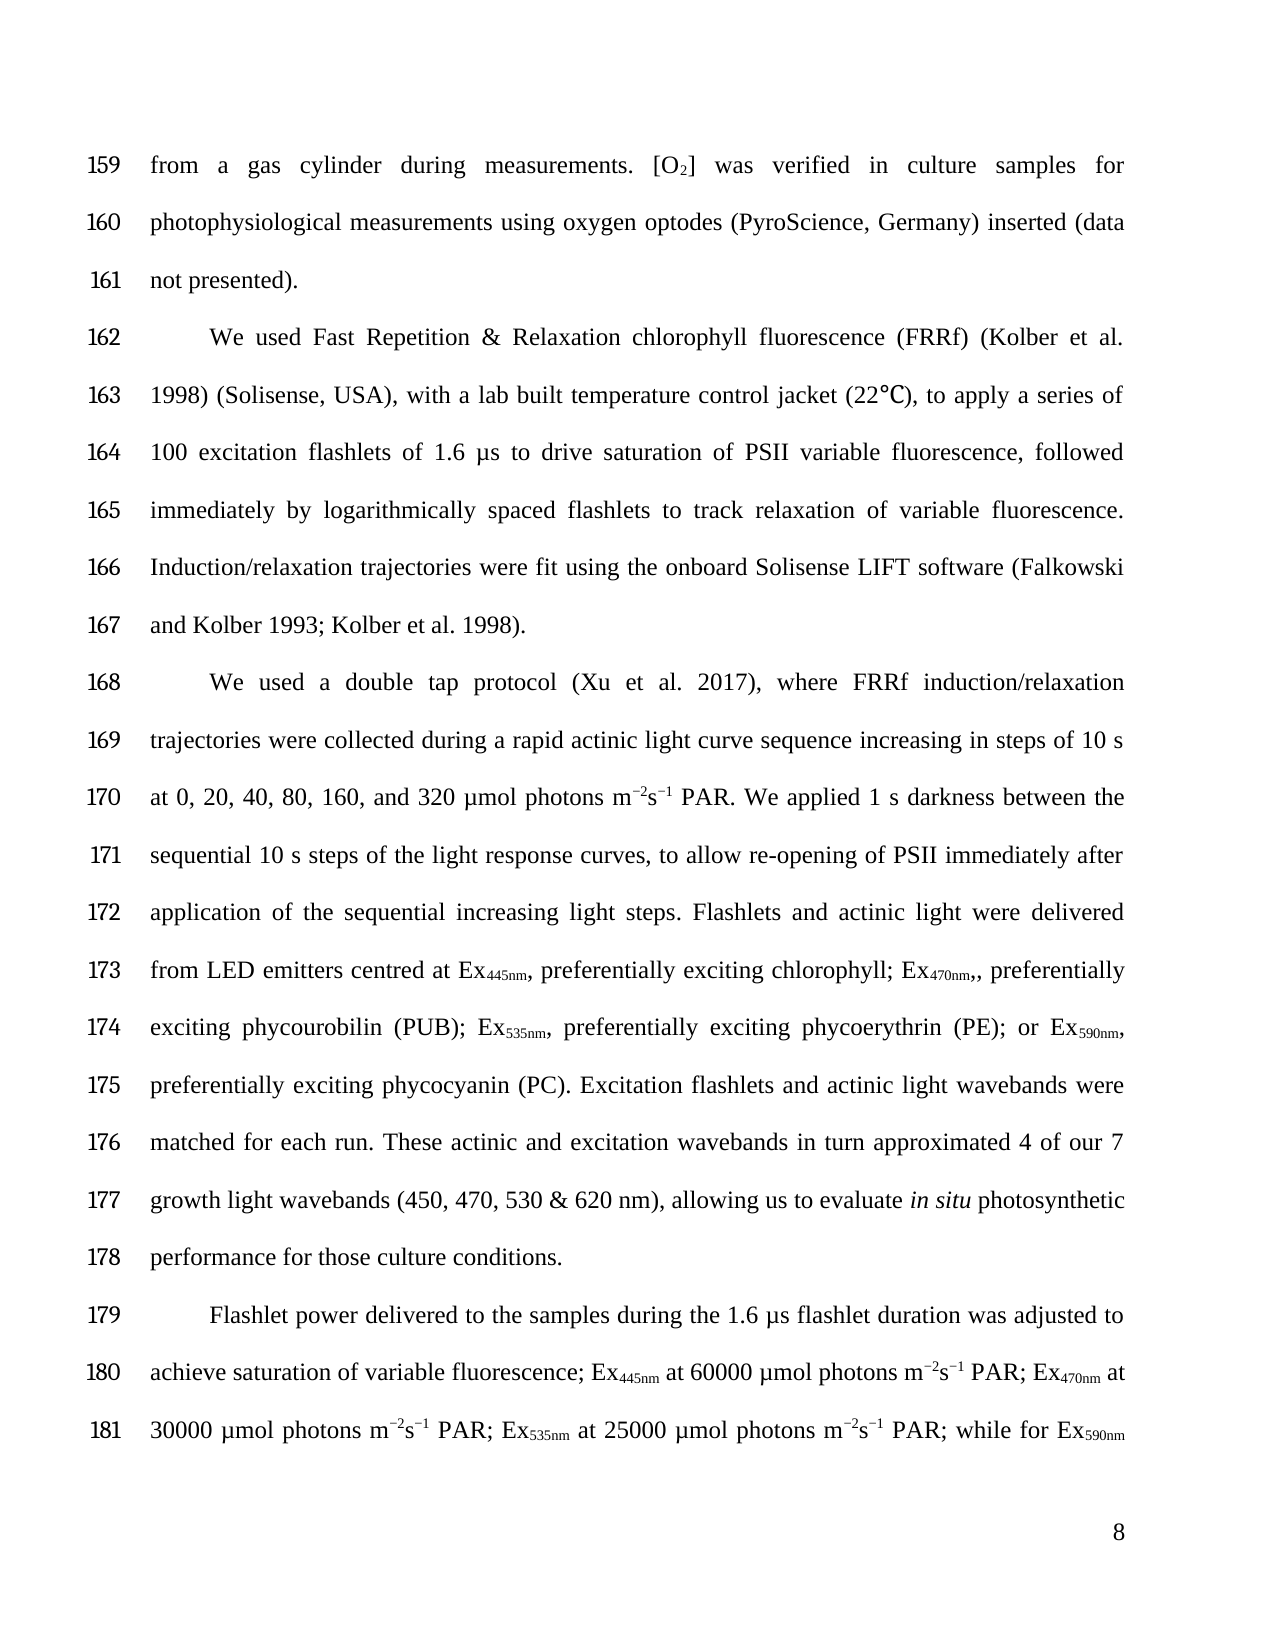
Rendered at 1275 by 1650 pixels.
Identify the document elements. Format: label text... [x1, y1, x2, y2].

text We used Fast Repetition & Relaxation chlorophyll fluorescence (FRRf) (Kolber et al. 1998) (Solisense, USA), with a lab built temperature control jacket (22℃), to apply a series of 100 excitation flashlets of 1.6 µs to drive saturation of PSII variable fluorescence, followed immediately by logarithmically spaced flashlets to track relaxation of variable fluorescence. Induction/relaxation trajectories were fit using the onboard Solisense LIFT software (Falkowski and Kolber 1993; Kolber et al. 1998). [150, 322, 1125, 639]
text We used a double tap protocol (Xu et al. 2017), where FRRf induction/relaxation trajectories were collected during a rapid actinic light curve sequence increasing in steps of 10 s at 0, 20, 40, 80, 160, and 320 µmol photons m−2s−1 PAR. We applied 1 s darkness between the sequential 10 s steps of the light response curves, to allow re-opening of PSII immediately after application of the sequential increasing light steps. Flashlets and actinic light were delivered from LED emitters centred at Ex445nm, preferentially exciting chlorophyll; Ex470nm,, preferentially exciting phycourobilin (PUB); Ex535nm, preferentially exciting phycoerythrin (PE); or Ex590nm, preferentially exciting phycocyanin (PC). Excitation flashlets and actinic light wavebands were matched for each run. These actinic and excitation wavebands in turn approximated 4 of our 7 growth light wavebands (450, 470, 530 & 620 nm), allowing us to evaluate in situ photosynthetic performance for those culture conditions. [150, 667, 1125, 1271]
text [150, 150, 1125, 294]
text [150, 1300, 1125, 1444]
